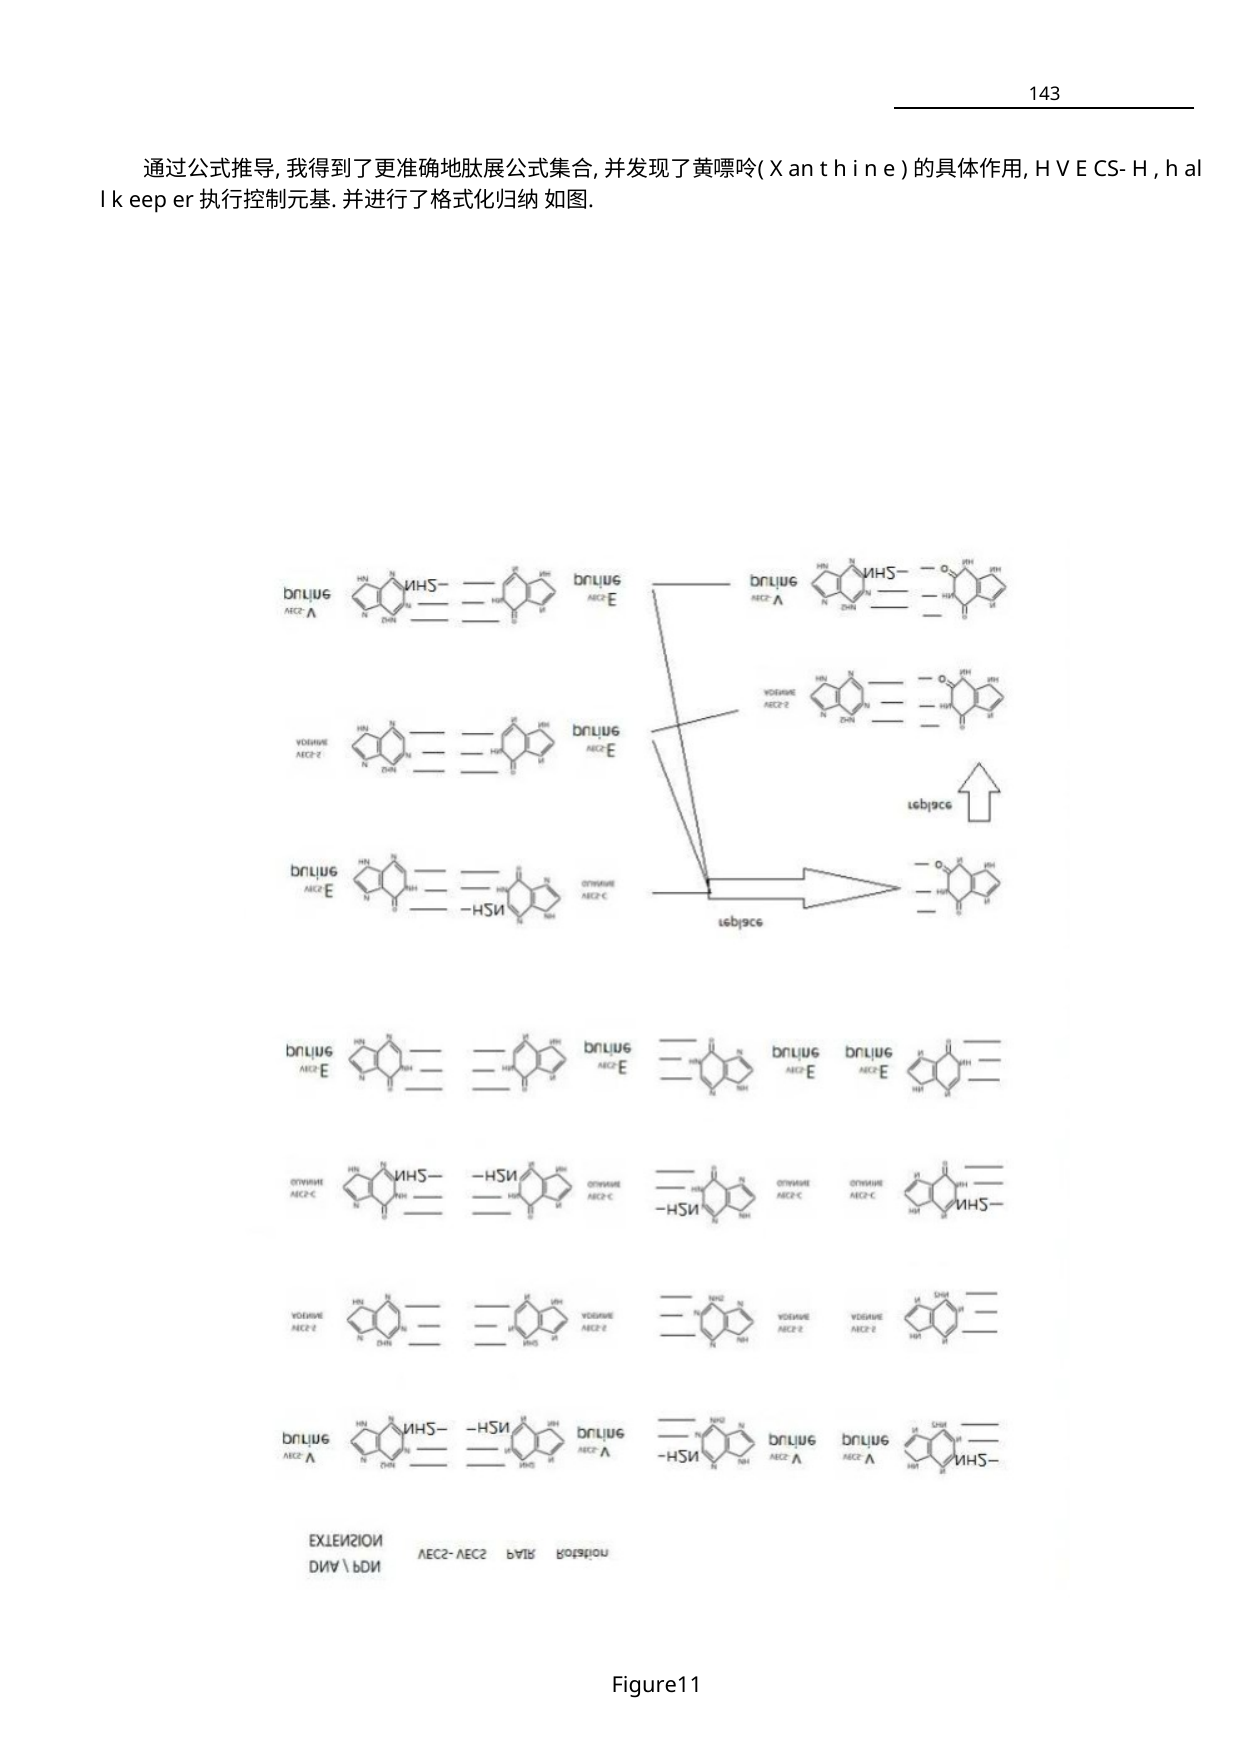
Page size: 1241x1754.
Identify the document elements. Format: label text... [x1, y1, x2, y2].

picture [243, 538, 1070, 1598]
text Figure11 [100, 1669, 1213, 1699]
text 通过公式推导, 我得到了更准确地肽展公式集合, 并发现了黄嘌呤( X an t h i n e ) 的具体作用, H V E CS- H , h al l k eep er 执行控制元基. 并进行了格式化归纳 如图. [100, 151, 1213, 214]
